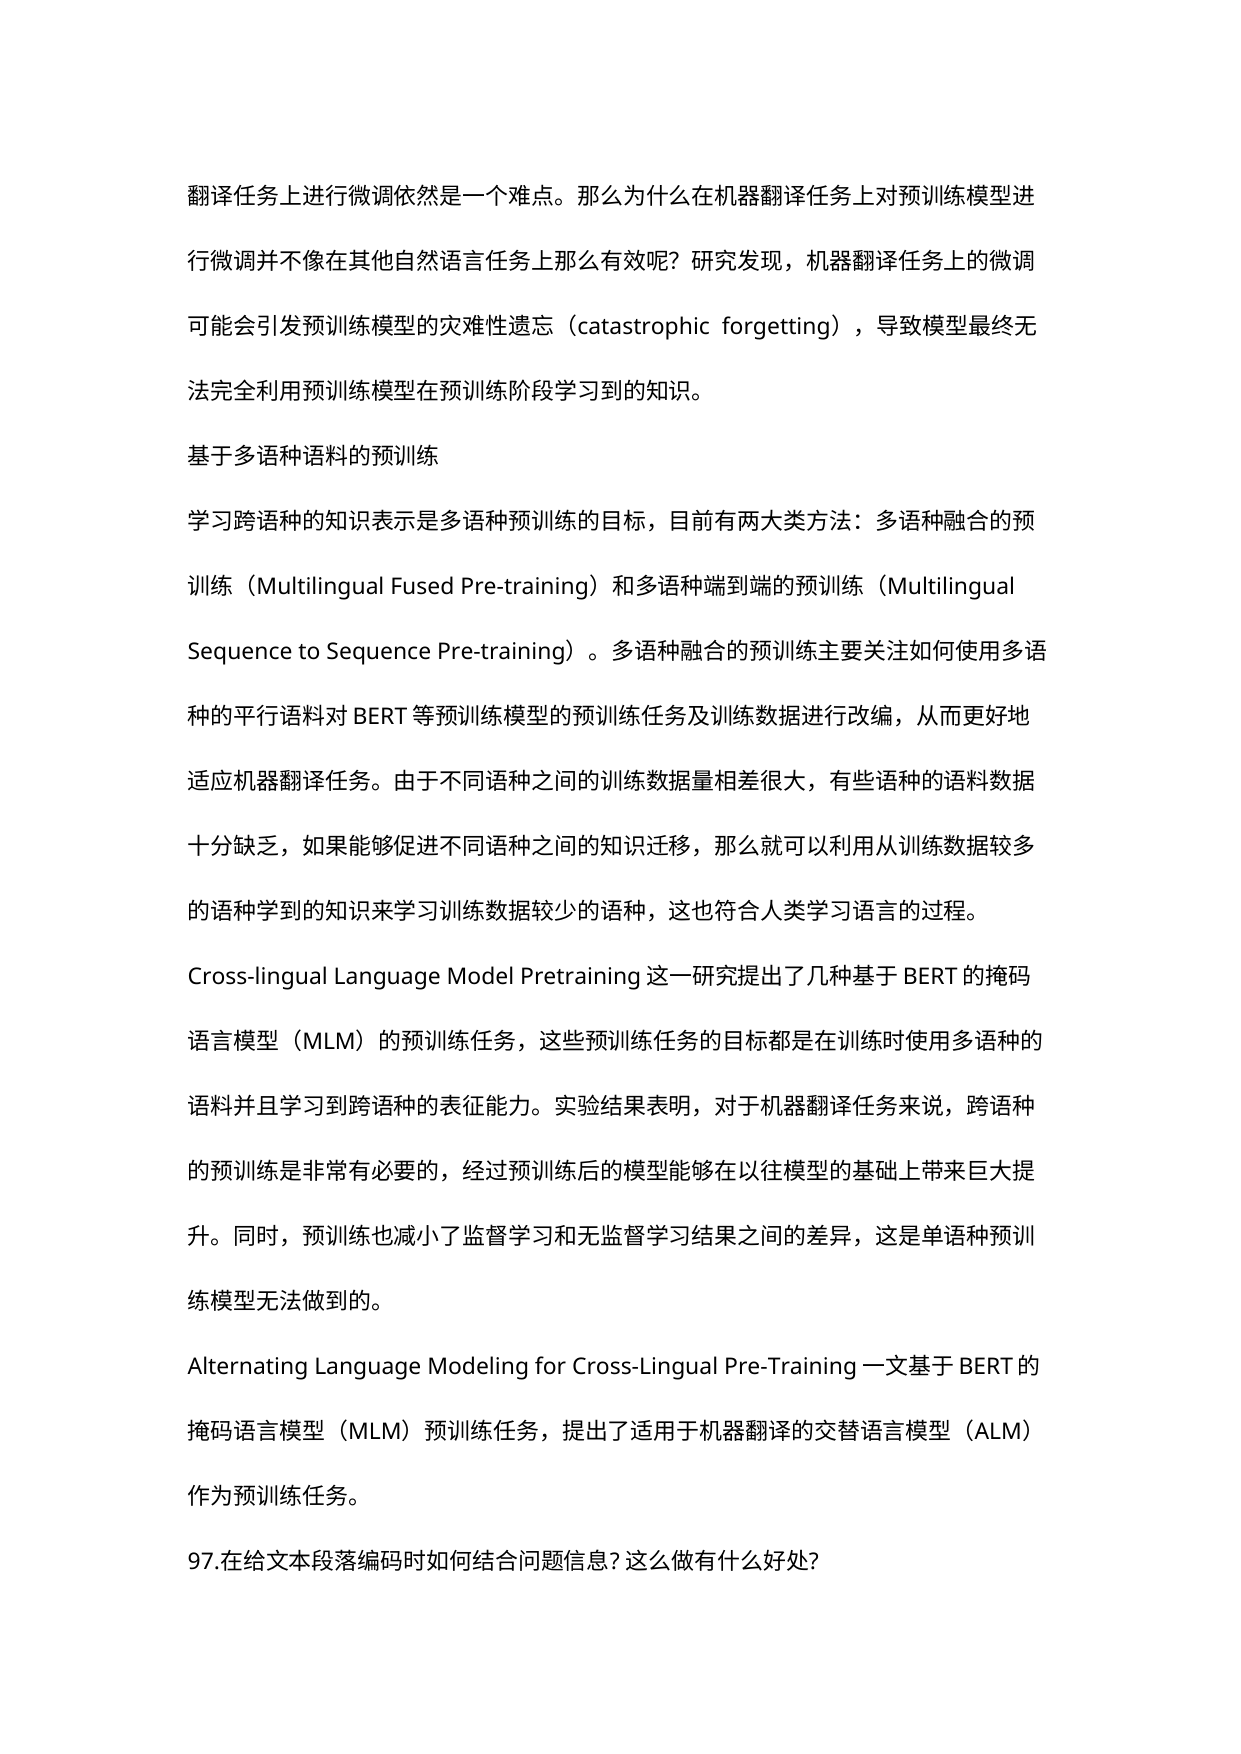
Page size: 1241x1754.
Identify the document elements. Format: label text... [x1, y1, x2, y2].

text 学习跨语种的知识表示是多语种预训练的目标，目前有两大类方法：多语种融合的预训练（Multilingual Fused Pre-training）和多语种端到端的预训练（Multilingual Sequence to Sequence Pre-training）。多语种融合的预训练主要关注如何使用多语种的平行语料对BERT等预训练模型的预训练任务及训练数据进行改编，从而更好地适应机器翻译任务。由于不同语种之间的训练数据量相差很大，有些语种的语料数据十分缺乏，如果能够促进不同语种之间的知识迁移，那么就可以利用从训练数据较多的语种学到的知识来学习训练数据较少的语种，这也符合人类学习语言的过程。Cross-lingual Language Model Pretraining这一研究提出了几种基于BERT的掩码语言模型（MLM）的预训练任务，这些预训练任务的目标都是在训练时使用多语种的语料并且学习到跨语种的表征能力。实验结果表明，对于机器翻译任务来说，跨语种的预训练是非常有必要的，经过预训练后的模型能够在以往模型的基础上带来巨大提升。同时，预训练也减小了监督学习和无监督学习结果之间的差异，这是单语种预训练模型无法做到的。 [187, 487, 1053, 1332]
text 基于多语种语料的预训练 [187, 422, 1053, 487]
text Alternating Language Modeling for Cross-Lingual Pre-Training一文基于BERT的掩码语言模型（MLM）预训练任务，提出了适用于机器翻译的交替语言模型（ALM）作为预训练任务。 [187, 1332, 1053, 1527]
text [187, 162, 1053, 422]
text 97.在给文本段落编码时如何结合问题信息? 这么做有什么好处? [187, 1527, 1053, 1592]
